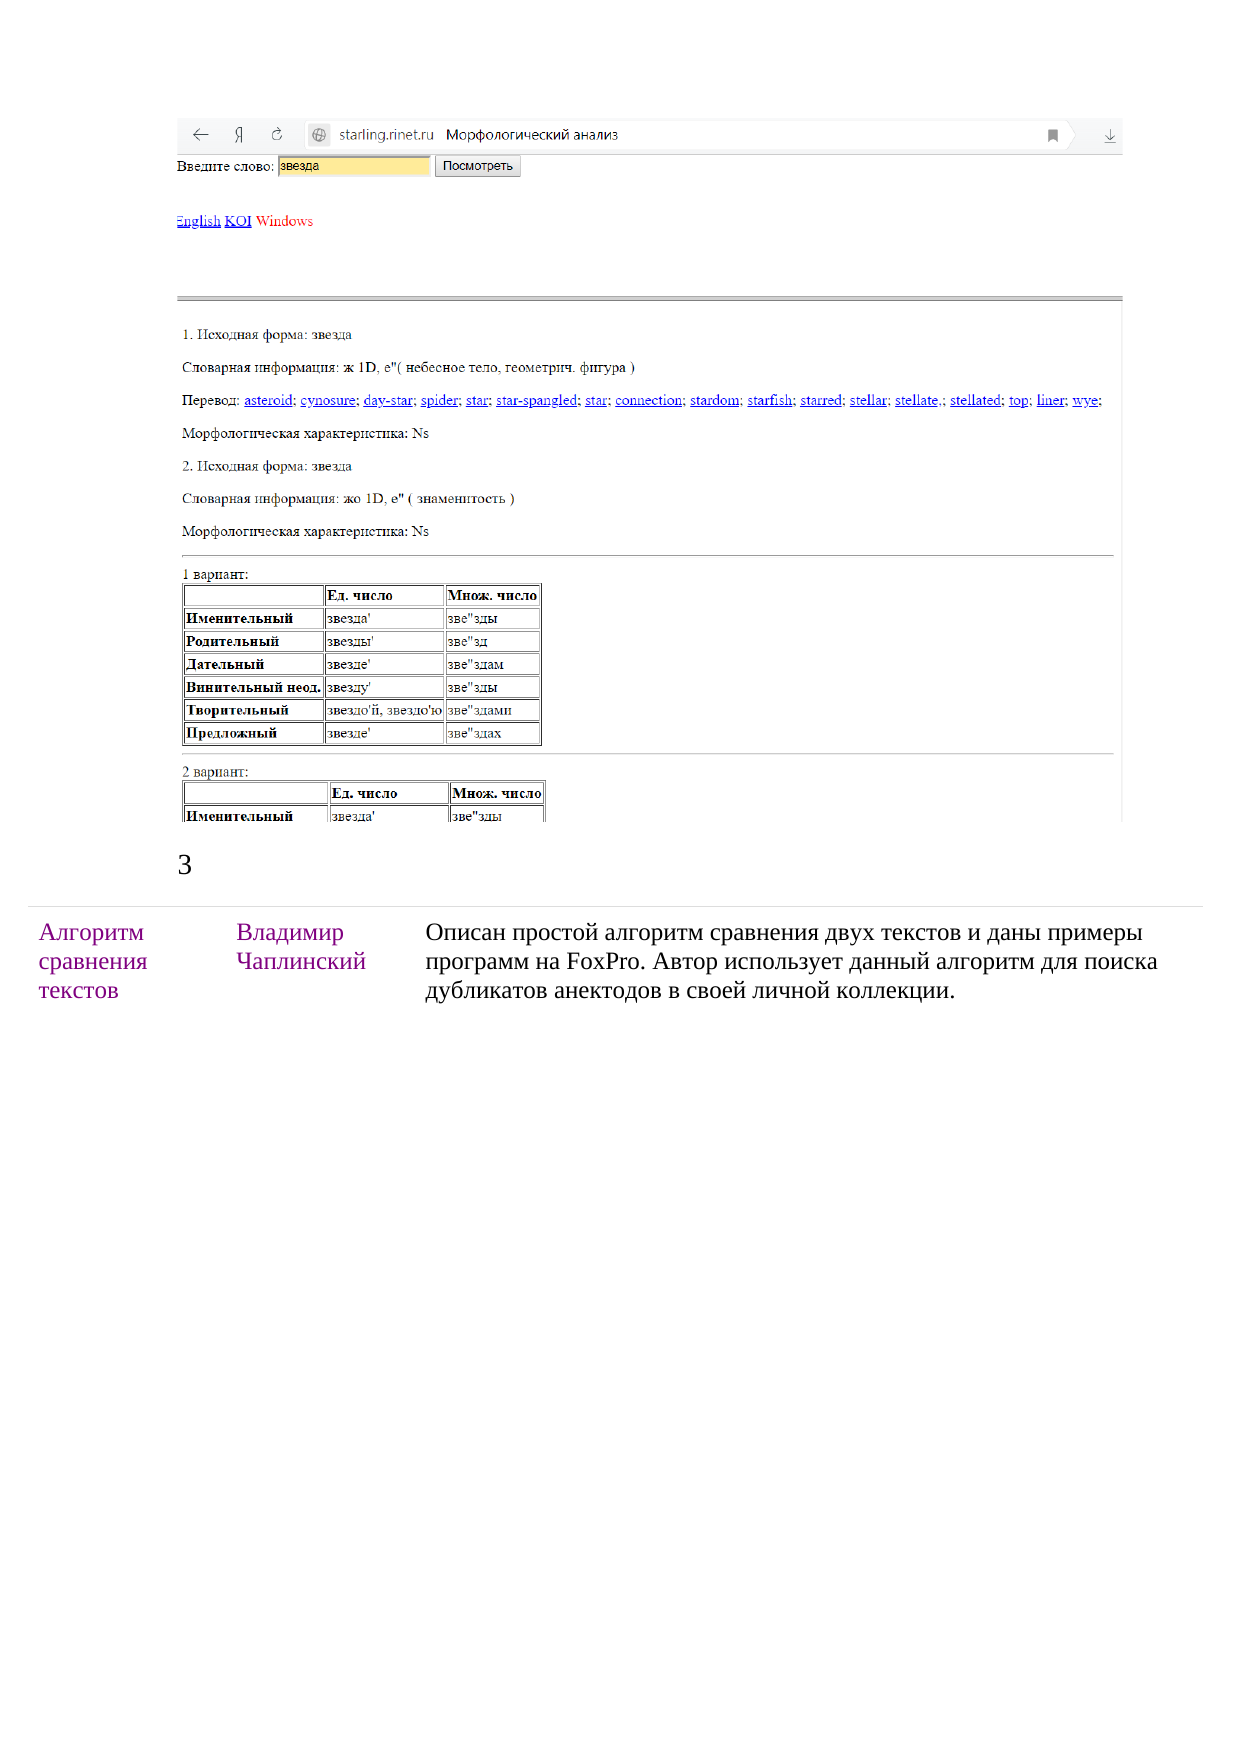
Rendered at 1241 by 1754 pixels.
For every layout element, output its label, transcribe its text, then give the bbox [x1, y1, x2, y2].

table_header Владимир Чаплинский [226, 907, 415, 1038]
table_header Описан простой алгоритм сравнения двух текстов и даны примеры программ на FoxPro. Автор использует данный алгоритм для поиска дубликатов анектодов в своей личной коллекции. [415, 907, 1203, 1038]
table_header Алгоритм сравнения текстов [28, 907, 226, 1038]
picture [177, 118, 1123, 822]
text 3 [177, 847, 1152, 880]
